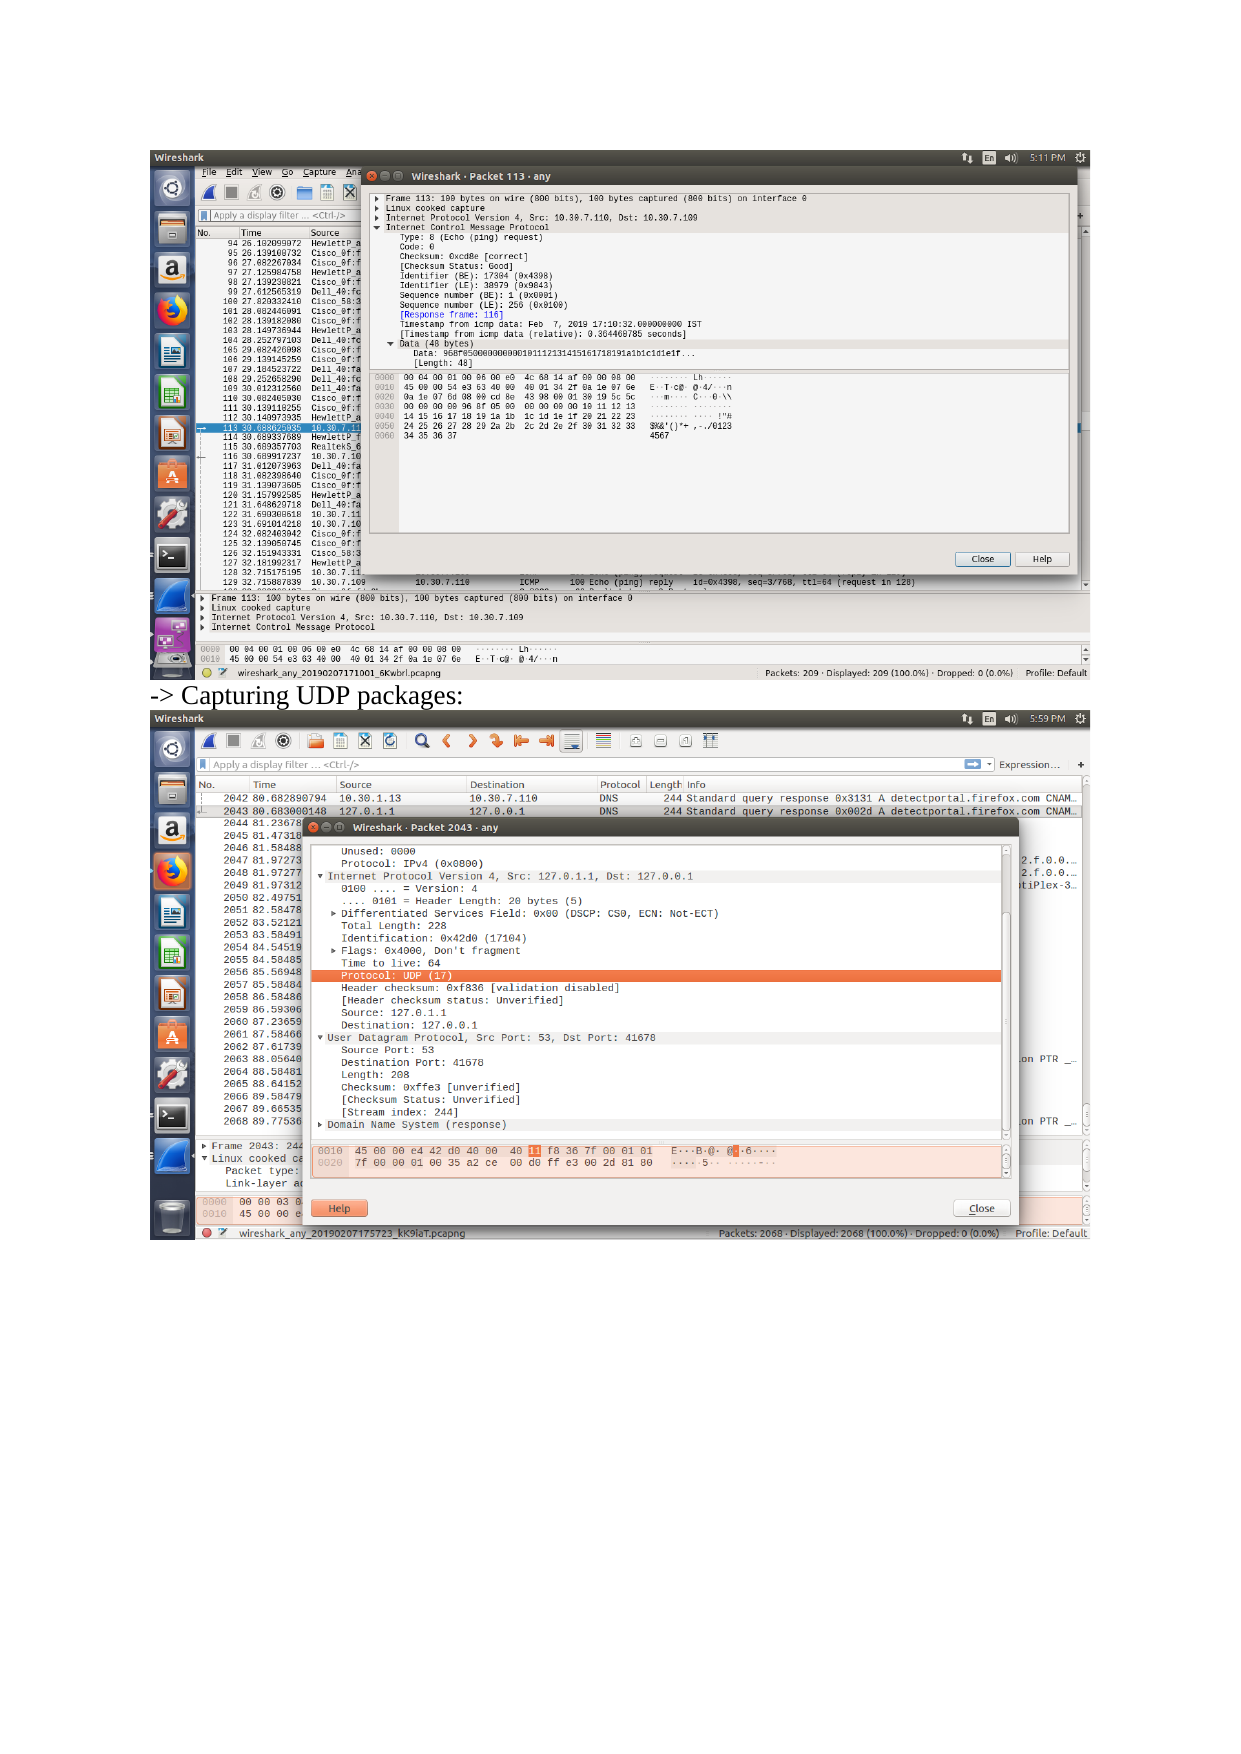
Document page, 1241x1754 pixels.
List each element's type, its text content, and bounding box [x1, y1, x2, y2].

text -> Capturing UDP packages:-> The images below show TCP and TLS packet captures. [150, 680, 1090, 710]
picture [150, 710, 1091, 1240]
picture [150, 150, 1091, 680]
